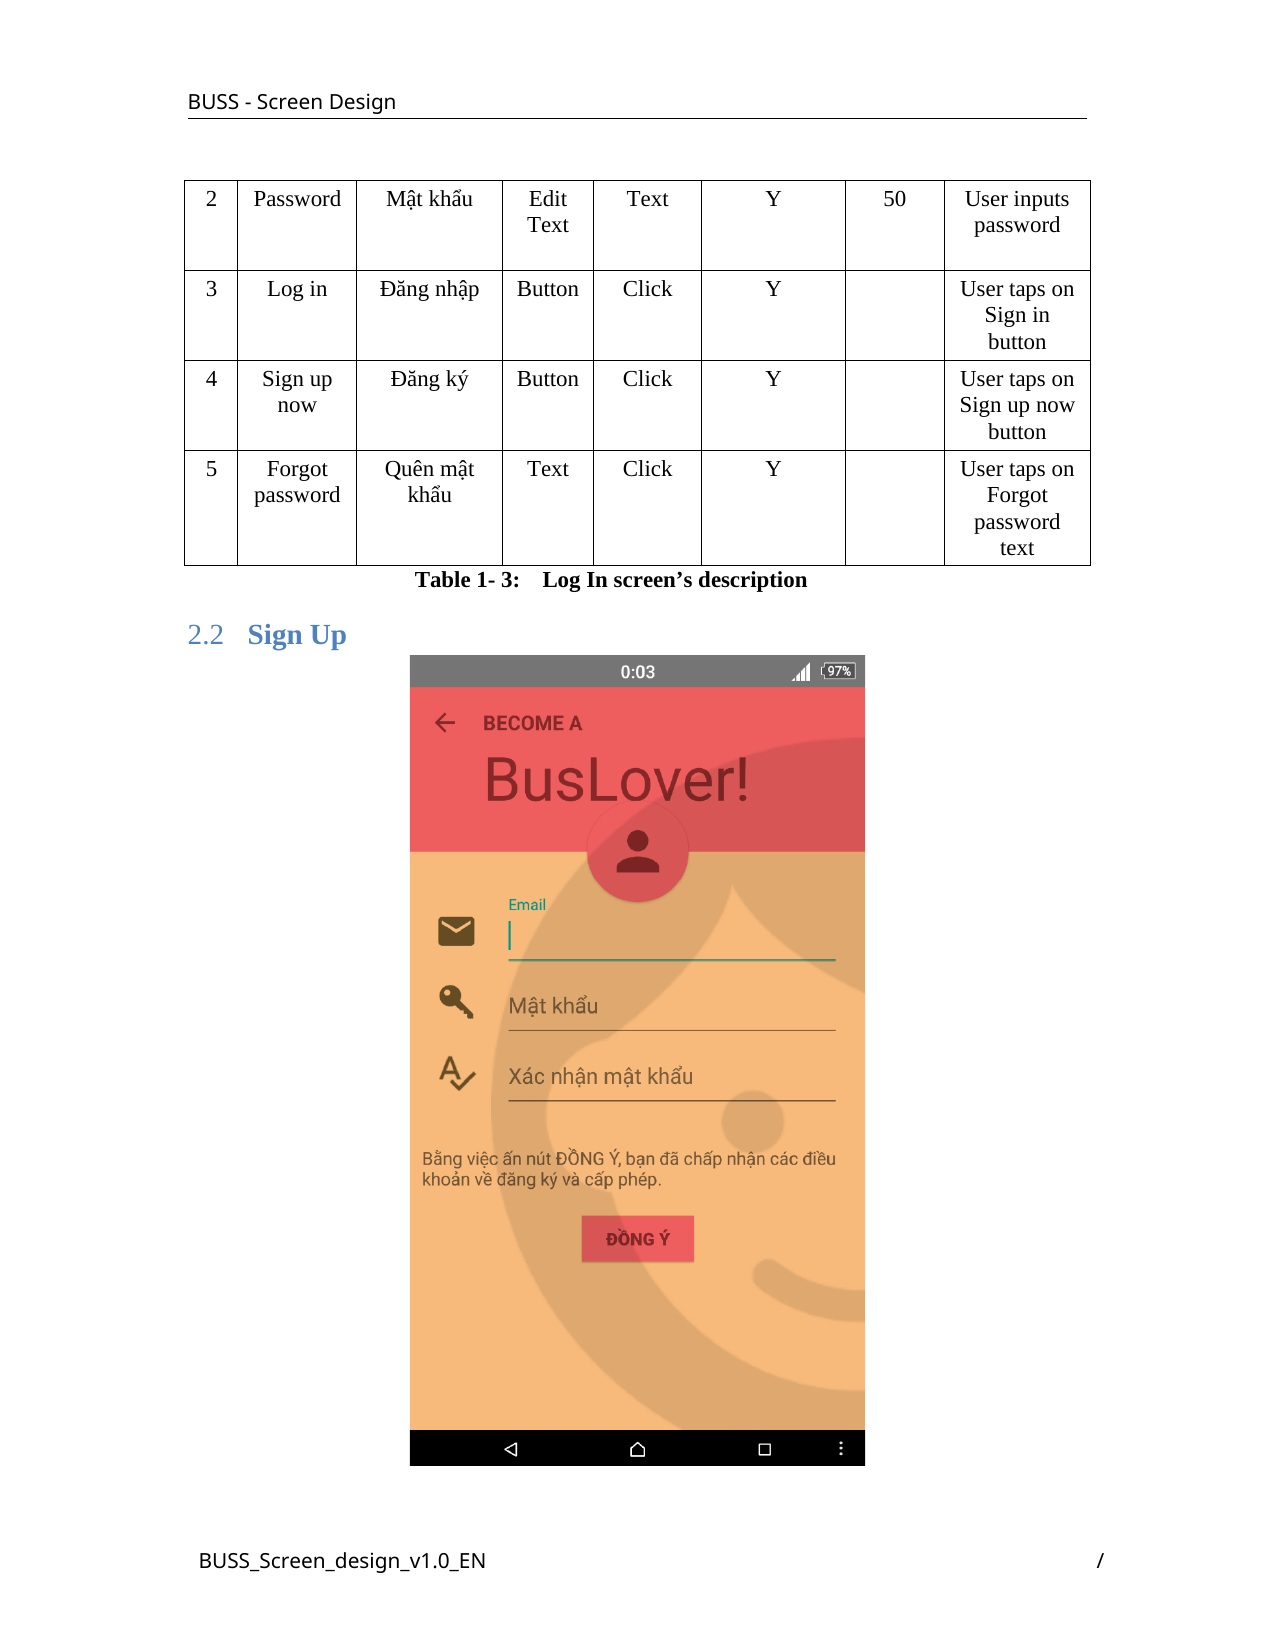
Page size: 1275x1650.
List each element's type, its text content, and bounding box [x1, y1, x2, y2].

table_cell Y [702, 451, 845, 565]
table_cell Quên mật khẩu [357, 451, 502, 565]
table_cell Đăng nhập [357, 271, 502, 360]
table_cell 5 [185, 451, 237, 565]
table_cell User taps on Sign up now button [945, 361, 1090, 450]
table_cell Text [594, 181, 701, 270]
table_cell Edit Text [503, 181, 593, 270]
table_cell Click [594, 451, 701, 565]
list Log In screen’s description [187, 566, 1087, 592]
table_cell User inputs password [945, 181, 1090, 270]
picture [409, 655, 866, 1466]
table_cell Forgot password [238, 451, 356, 565]
table_cell User taps on Forgot password text [945, 451, 1090, 565]
table_cell 2 [185, 181, 237, 270]
table_cell [846, 361, 944, 450]
table_cell Text [503, 451, 593, 565]
table_cell 4 [185, 361, 237, 450]
table_cell 50 [846, 181, 944, 270]
table_cell Password [238, 181, 356, 270]
table_cell Y [702, 361, 845, 450]
subtitle Sign Up [187, 617, 1087, 650]
table_cell 3 [185, 271, 237, 360]
table_cell [846, 451, 944, 565]
table_cell Y [702, 271, 845, 360]
table_cell Click [594, 361, 701, 450]
table_cell Log in [238, 271, 356, 360]
table_cell Button [503, 361, 593, 450]
table_cell Mật khẩu [357, 181, 502, 270]
table_cell Đăng ký [357, 361, 502, 450]
table_cell Button [503, 271, 593, 360]
table_cell Y [702, 181, 845, 270]
table_cell Click [594, 271, 701, 360]
table_cell Sign up now [238, 361, 356, 450]
table_cell User taps on Sign in button [945, 271, 1090, 360]
table_cell [846, 271, 944, 360]
